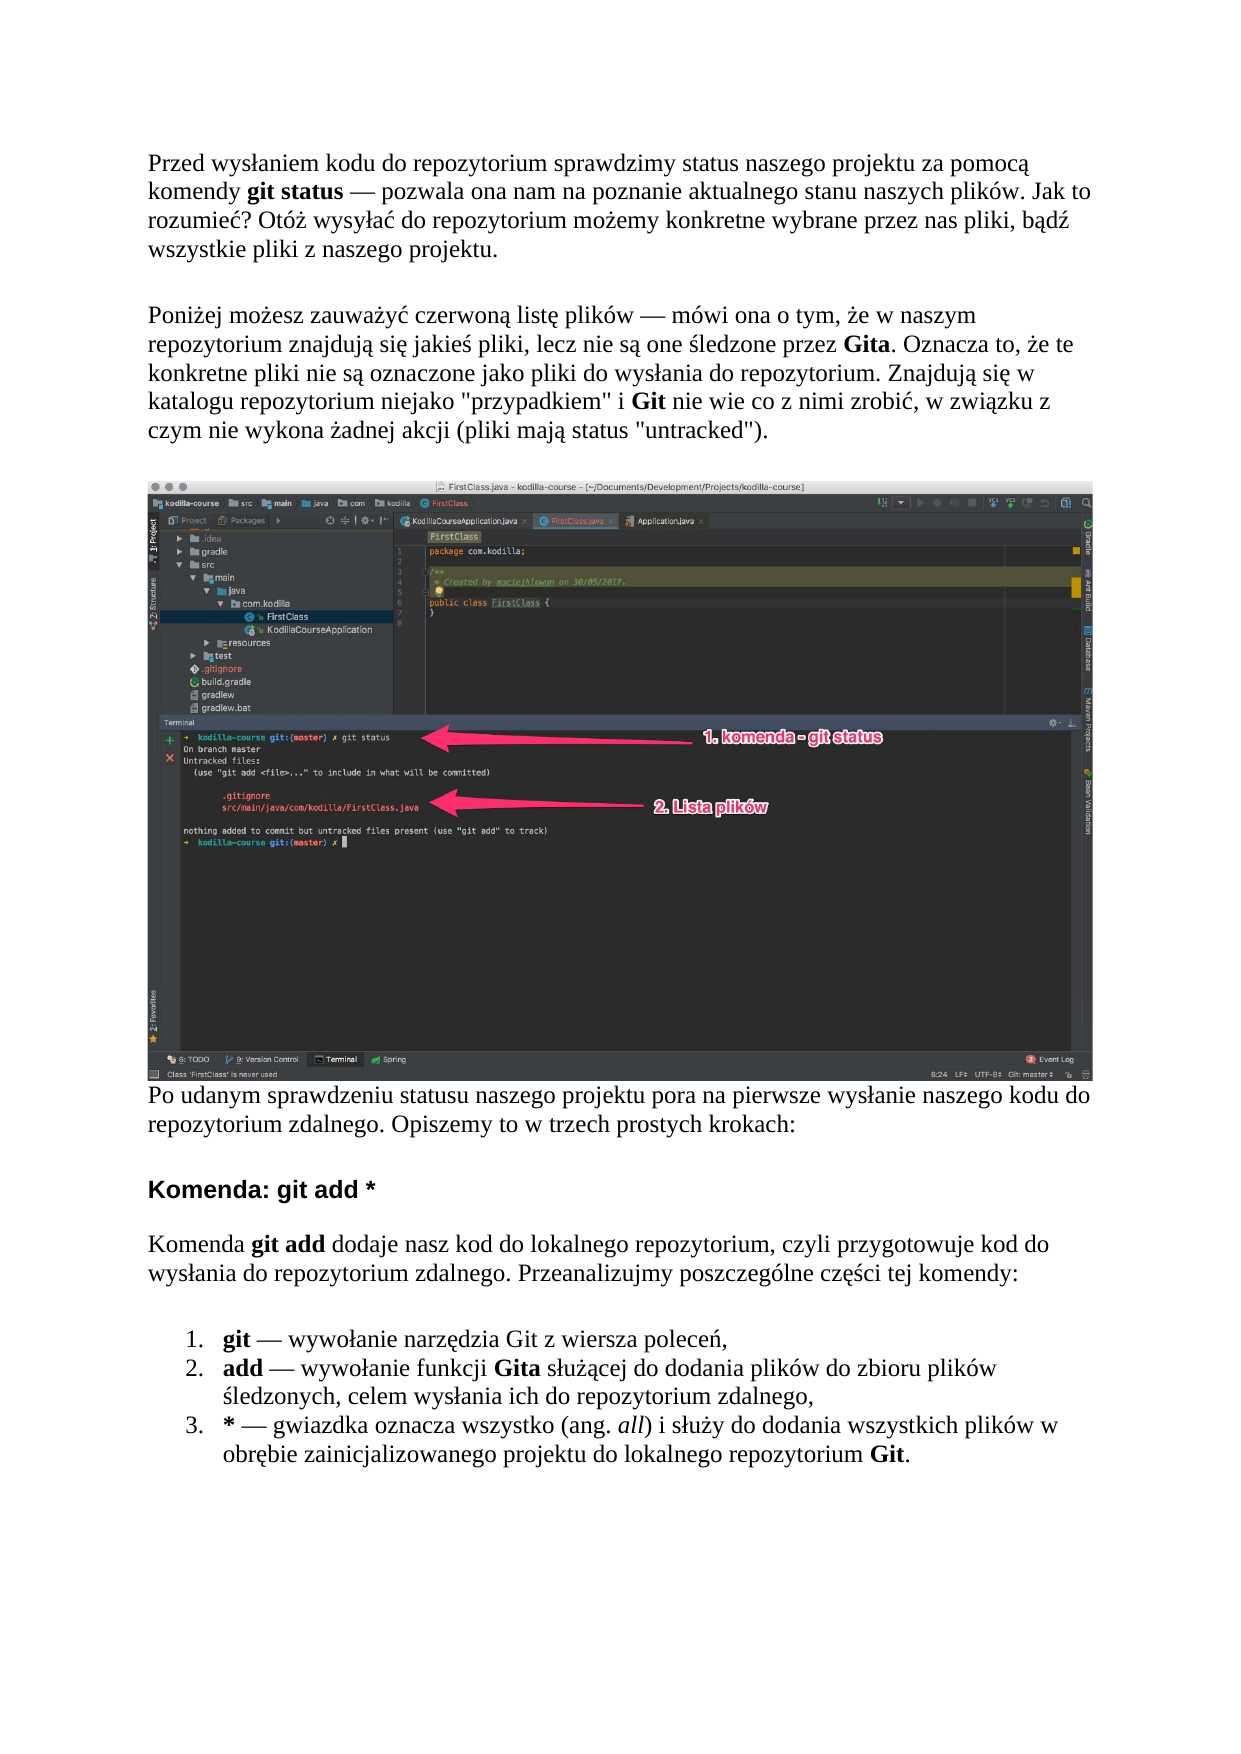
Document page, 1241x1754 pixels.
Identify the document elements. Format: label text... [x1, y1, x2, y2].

text Poniżej możesz zauważyć czerwoną listę plików — mówi ona o tym, że w naszym repozytorium znajdują się jakieś pliki, lecz nie są one śledzone przez Gita. Oznacza to, że te konkretne pliki nie są oznaczone jako pliki do wysłania do repozytorium. Znajdują się w katalogu repozytorium niejako "przypadkiem" i Git nie wie co z nimi zrobić, w związku z czym nie wykona żadnej akcji (pliki mają status "untracked"). [148, 300, 1093, 444]
text Po udanym sprawdzeniu statusu naszego projektu pora na pierwsze wysłanie naszego kodu do repozytorium zdalnego. Opiszemy to w trzech prostych krokach: [148, 1081, 1093, 1138]
list * — gwiazdka oznacza wszystko (ang. all) i służy do dodania wszystkich plików w obrębie zainicjalizowanego projektu do lokalnego repozytorium Git. [185, 1410, 1093, 1468]
text Komenda git add dodaje nasz kod do lokalnego repozytorium, czyli przygotowuje kod do wysłania do repozytorium zdalnego. Przeanalizujmy poszczególne części tej komendy: [148, 1229, 1093, 1286]
text Komenda: git add * [148, 1175, 1093, 1204]
list add — wywołanie funkcji Gita służącej do dodania plików do zbioru plików śledzonych, celem wysłania ich do repozytorium zdalnego, [185, 1353, 1093, 1410]
list git — wywołanie narzędzia Git z wiersza poleceń, [185, 1324, 1093, 1353]
picture [147, 481, 1093, 1081]
text Przed wysłaniem kodu do repozytorium sprawdzimy status naszego projektu za pomocą komendy git status — pozwala ona nam na poznanie aktualnego stanu naszych plików. Jak to rozumieć? Otóż wysyłać do repozytorium możemy konkretne wybrane przez nas pliki, bądź wszystkie pliki z naszego projektu. [148, 148, 1093, 263]
